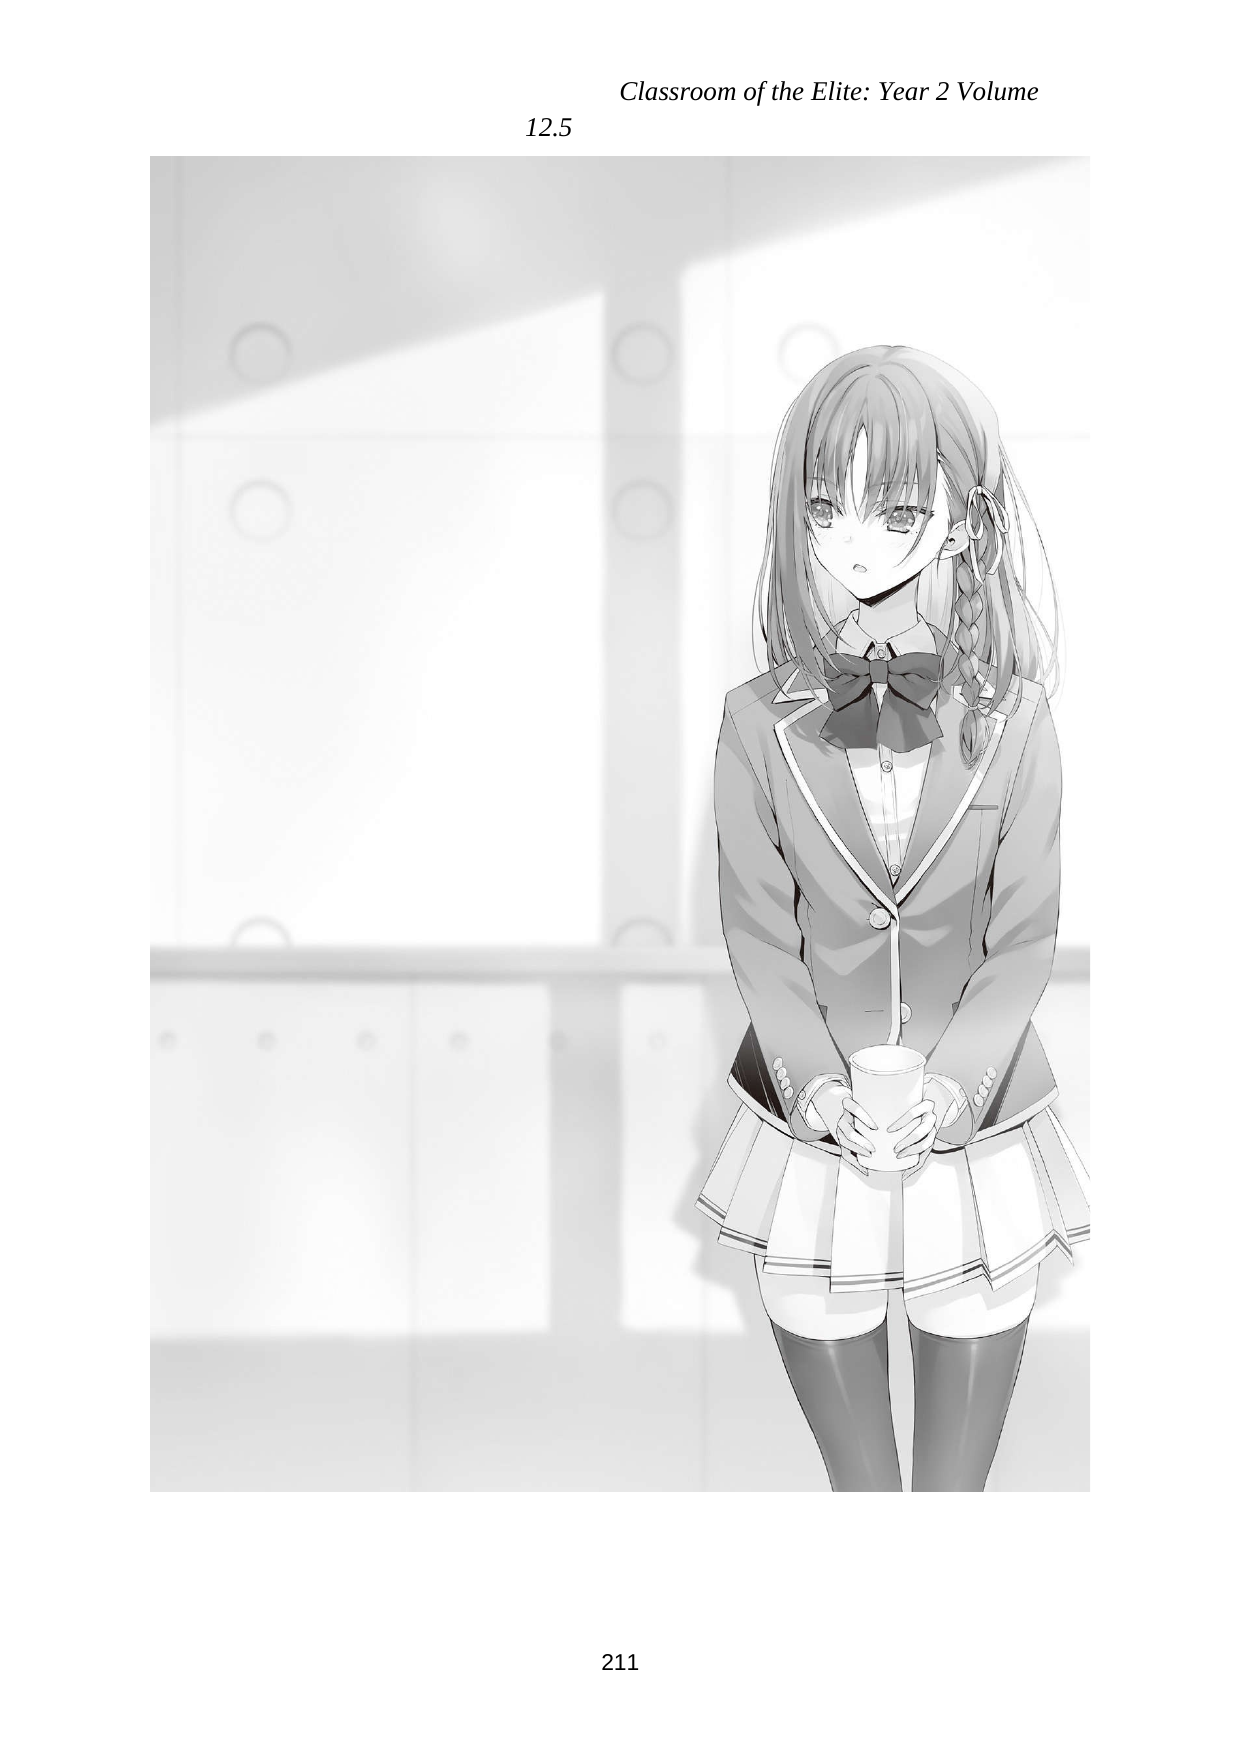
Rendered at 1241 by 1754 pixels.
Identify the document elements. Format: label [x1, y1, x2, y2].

picture [150, 156, 1091, 1492]
